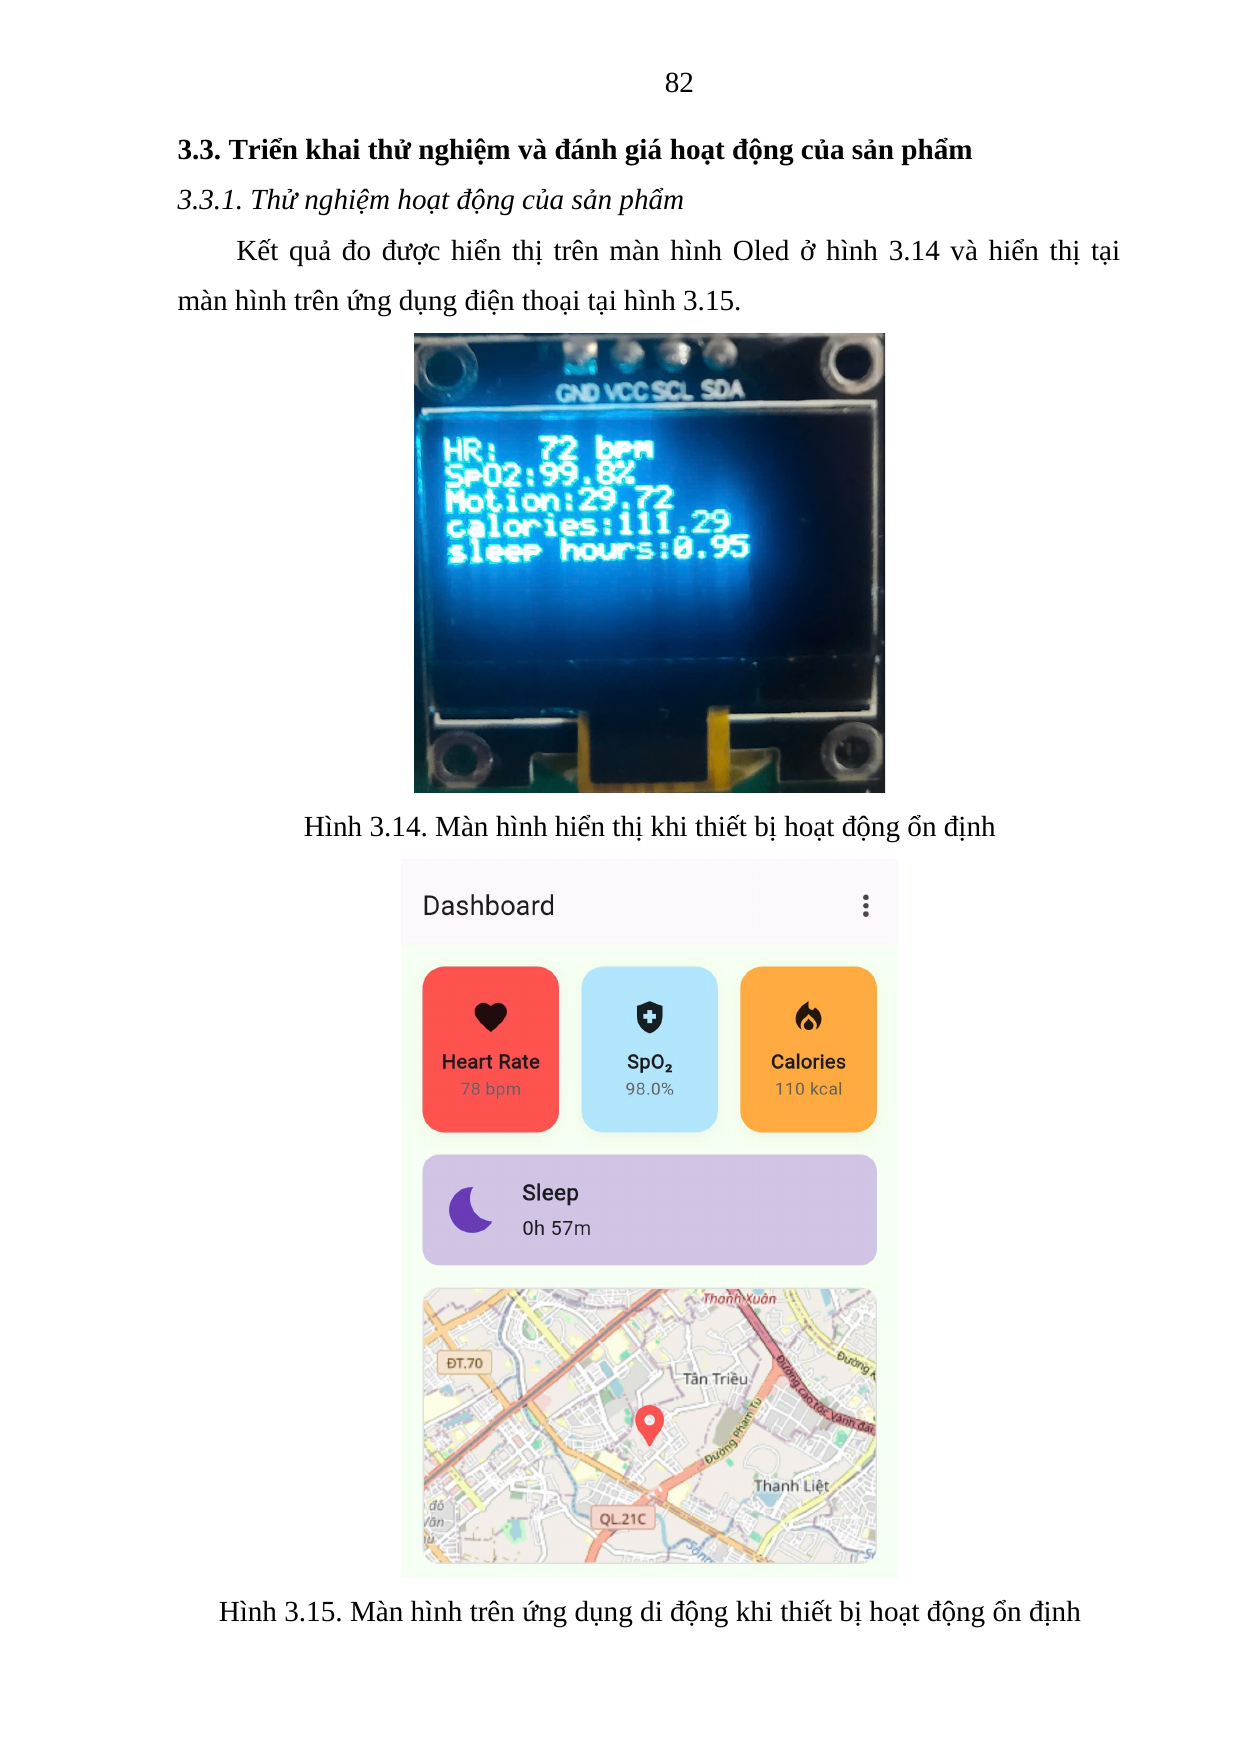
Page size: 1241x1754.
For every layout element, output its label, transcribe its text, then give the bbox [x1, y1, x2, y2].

text Màn hình hiển thị khi thiết bị hoạt động ổn định [177, 809, 1122, 843]
picture [414, 333, 886, 793]
subtitle 3.3. Triển khai thử nghiệm và đánh giá hoạt động của sản phẩm [177, 132, 1122, 166]
picture [400, 859, 899, 1578]
list Màn hình trên ứng dụng di động khi thiết bị hoạt động ổn định [177, 1594, 1122, 1628]
subtitle 3.3.1. Thử nghiệm hoạt động của sản phẩm [177, 182, 1122, 216]
picture [414, 434, 421, 456]
text Kết quả đo được hiển thị trên màn hình Oled ở hình 3.14 và hiển thị tại màn hình trên ứng dụng điện thoại tại hình 3.15. [177, 233, 1122, 317]
